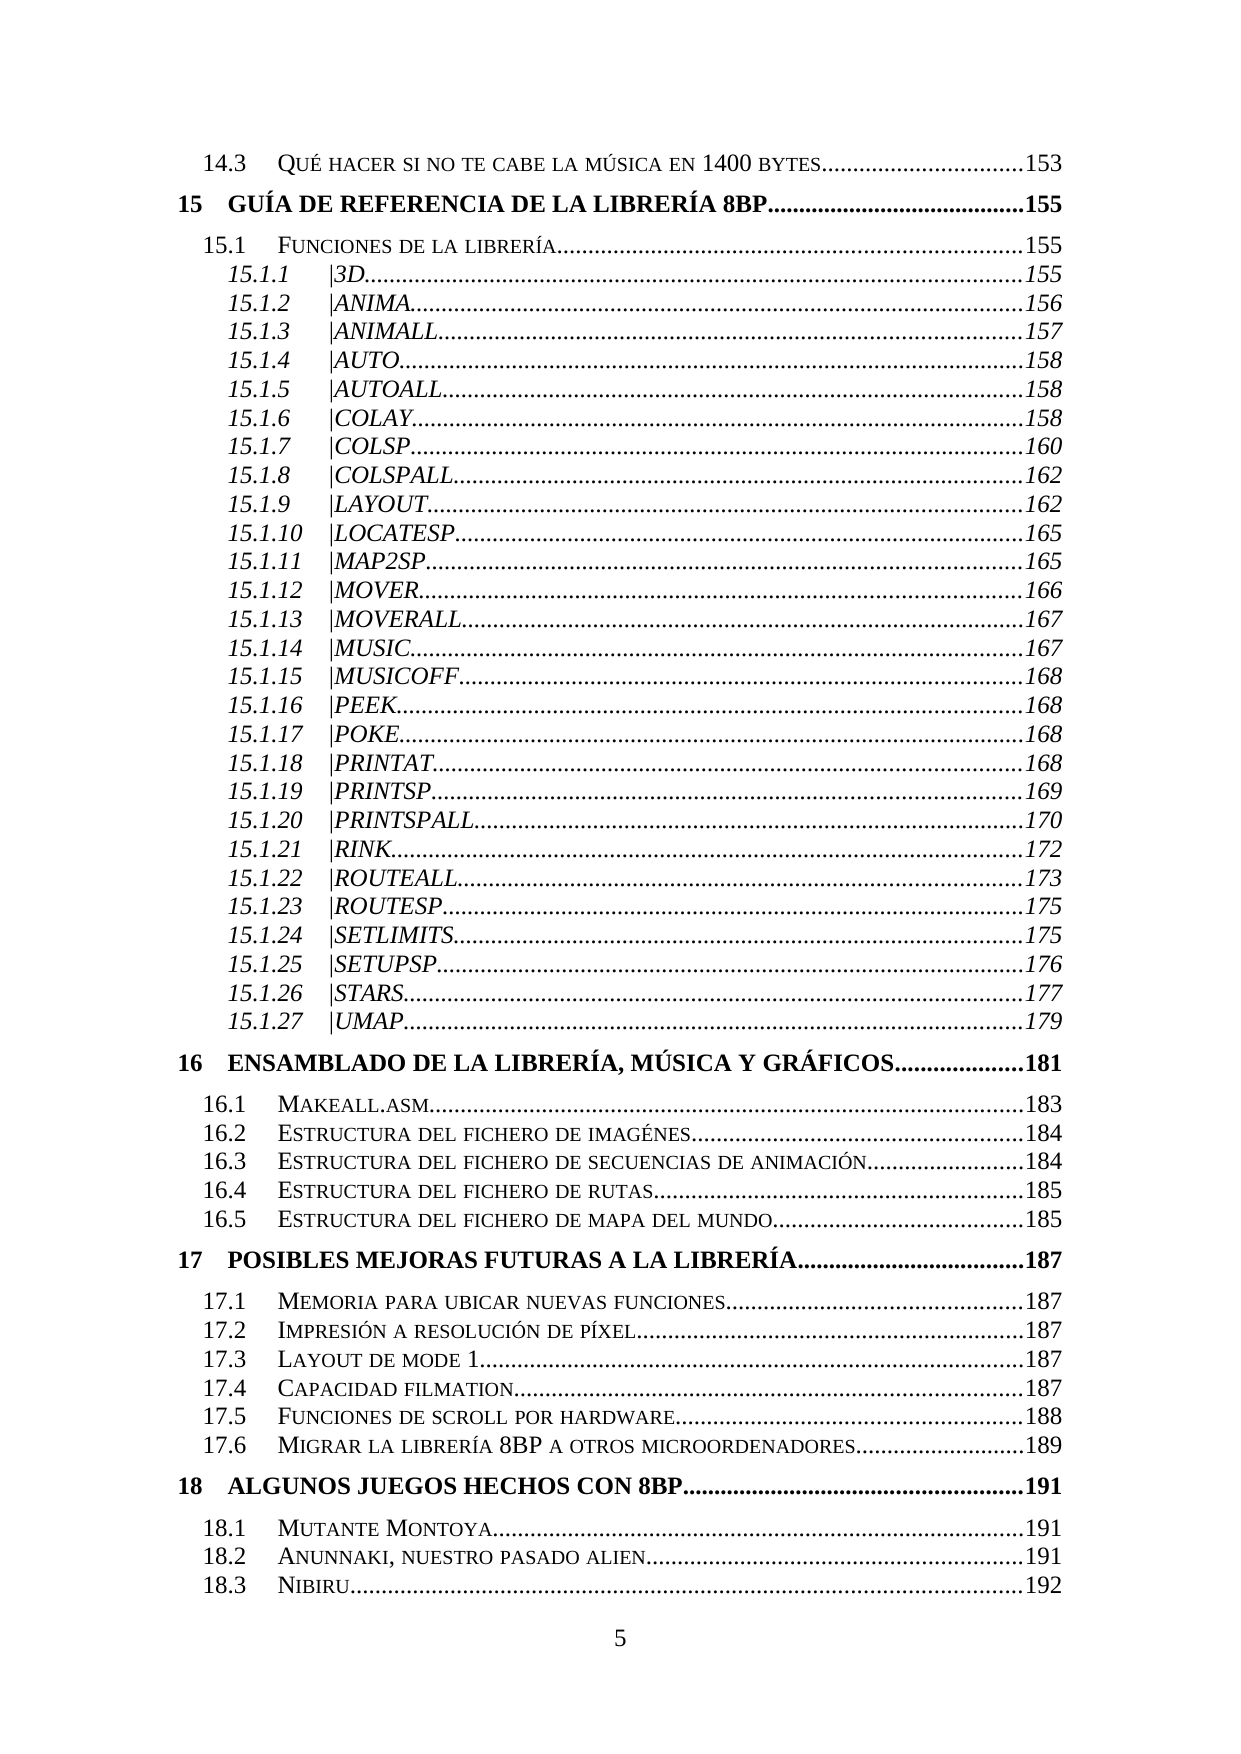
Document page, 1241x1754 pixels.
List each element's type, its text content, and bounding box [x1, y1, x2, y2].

text 18.2 Anunnaki, nuestro pasado alien 191 [202, 1541, 1063, 1570]
text 15.1.5 |AUTOALL 158 [227, 374, 1063, 403]
text 15.1.18 |PRINTAT 168 [227, 748, 1063, 776]
text 15.1.1 |3D 155 [227, 259, 1063, 288]
text 16.1 Makeall.asm 183 [202, 1089, 1063, 1118]
text 15.1.15 |MUSICOFF 168 [227, 661, 1063, 690]
text 15.1.11 |MAP2SP 165 [227, 546, 1063, 575]
text 15.1.3 |ANIMALL 157 [227, 316, 1063, 345]
text 15.1.23 |ROUTESP 175 [227, 891, 1063, 920]
text 15.1.13 |MOVERALL 167 [227, 604, 1063, 633]
text 16.3 Estructura del fichero de secuencias de animación 184 [202, 1146, 1063, 1175]
text 15.1.14 |MUSIC 167 [227, 633, 1063, 661]
text 17.6 Migrar la librería 8BP a otros microordenadores 189 [202, 1430, 1063, 1459]
text 15 Guía de referencia de la librería 8BP 155 [177, 189, 1063, 218]
text 15.1.10 |LOCATESP 165 [227, 518, 1063, 546]
text 16.2 Estructura del fichero de imagénes 184 [202, 1118, 1063, 1146]
text 14.3 Qué hacer si no te cabe la música en 1400 bytes 153 [202, 148, 1063, 176]
text 15.1.25 |SETUPSP 176 [227, 949, 1063, 978]
text 17.3 Layout de mode 1 187 [202, 1344, 1063, 1373]
text 15.1.17 |POKE 168 [227, 719, 1063, 748]
text 15.1.26 |STARS 177 [227, 978, 1063, 1006]
text 15.1.22 |ROUTEALL 173 [227, 863, 1063, 891]
text 16.5 Estructura del fichero de mapa del mundo 185 [202, 1204, 1063, 1233]
text 18.3 Nibiru 192 [202, 1570, 1063, 1599]
text 15.1.27 |UMAP 179 [227, 1006, 1063, 1035]
text 17.2 Impresión a resolución de píxel 187 [202, 1315, 1063, 1344]
text 15.1.6 |COLAY 158 [227, 403, 1063, 431]
text 17.1 Memoria para ubicar nuevas funciones 187 [202, 1286, 1063, 1315]
text 15.1.21 |RINK 172 [227, 834, 1063, 863]
text 15.1 Funciones de la librería 155 [202, 230, 1063, 259]
text 17.4 Capacidad filmation 187 [202, 1373, 1063, 1401]
text 15.1.7 |COLSP 160 [227, 431, 1063, 460]
text 15.1.16 |PEEK 168 [227, 690, 1063, 719]
text 18.1 Mutante Montoya 191 [202, 1513, 1063, 1541]
text 15.1.12 |MOVER 166 [227, 575, 1063, 604]
text 16 Ensamblado de la librería, música y gráficos 181 [177, 1048, 1063, 1076]
text 15.1.20 |PRINTSPALL 170 [227, 805, 1063, 834]
text 15.1.9 |LAYOUT 162 [227, 489, 1063, 518]
text 18 Algunos juegos hechos con 8BP 191 [177, 1471, 1063, 1500]
text 17 Posibles mejoras futuras a la librería 187 [177, 1245, 1063, 1274]
text 16.4 Estructura del fichero de rutas 185 [202, 1175, 1063, 1204]
text 15.1.24 |SETLIMITS 175 [227, 920, 1063, 949]
text 17.5 Funciones de scroll por hardware 188 [202, 1401, 1063, 1430]
text 15.1.4 |AUTO 158 [227, 345, 1063, 374]
text 15.1.8 |COLSPALL 162 [227, 460, 1063, 489]
text 15.1.2 |ANIMA 156 [227, 288, 1063, 316]
text 15.1.19 |PRINTSP 169 [227, 776, 1063, 805]
